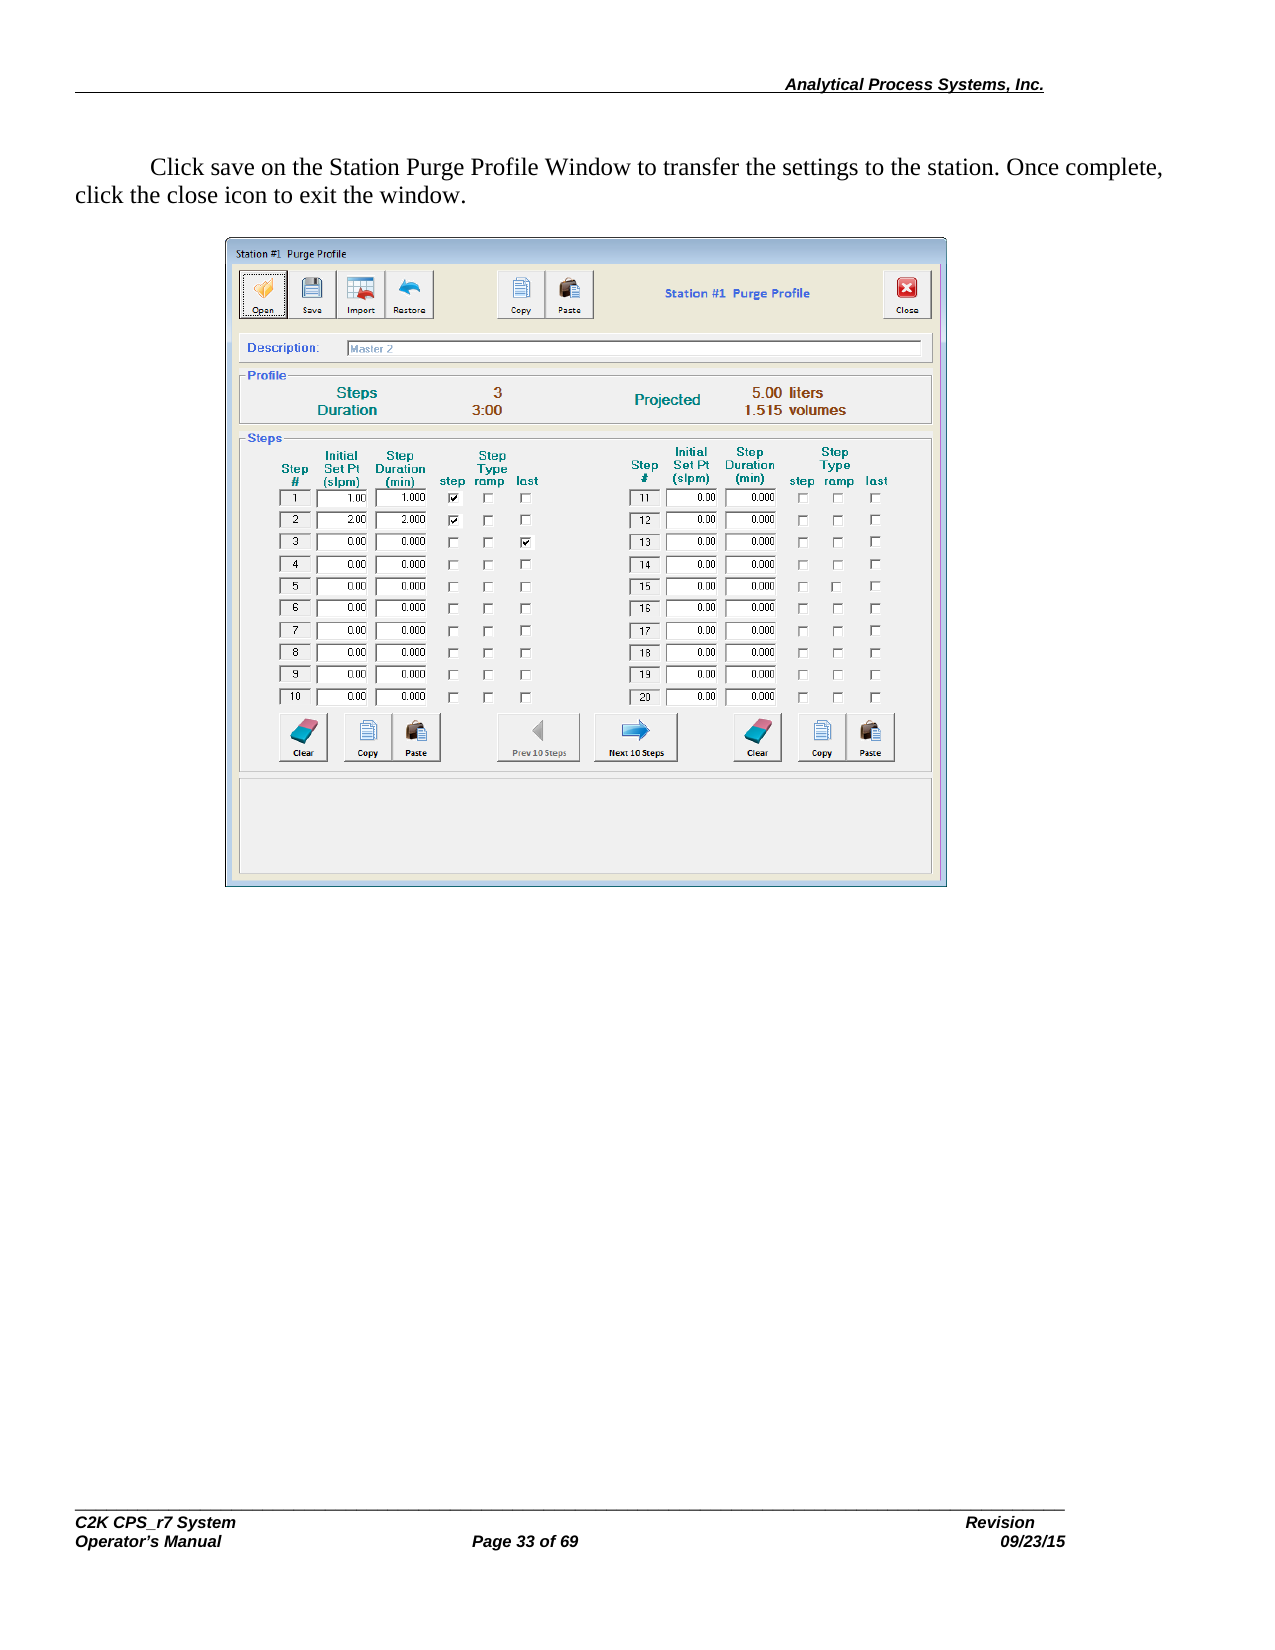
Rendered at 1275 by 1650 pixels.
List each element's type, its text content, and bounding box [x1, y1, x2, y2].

text Click save on the Station Purge Profile Window to transfer the settings to the station. Once complete, click the close icon to exit the window. [75, 152, 1200, 209]
picture [225, 237, 947, 887]
